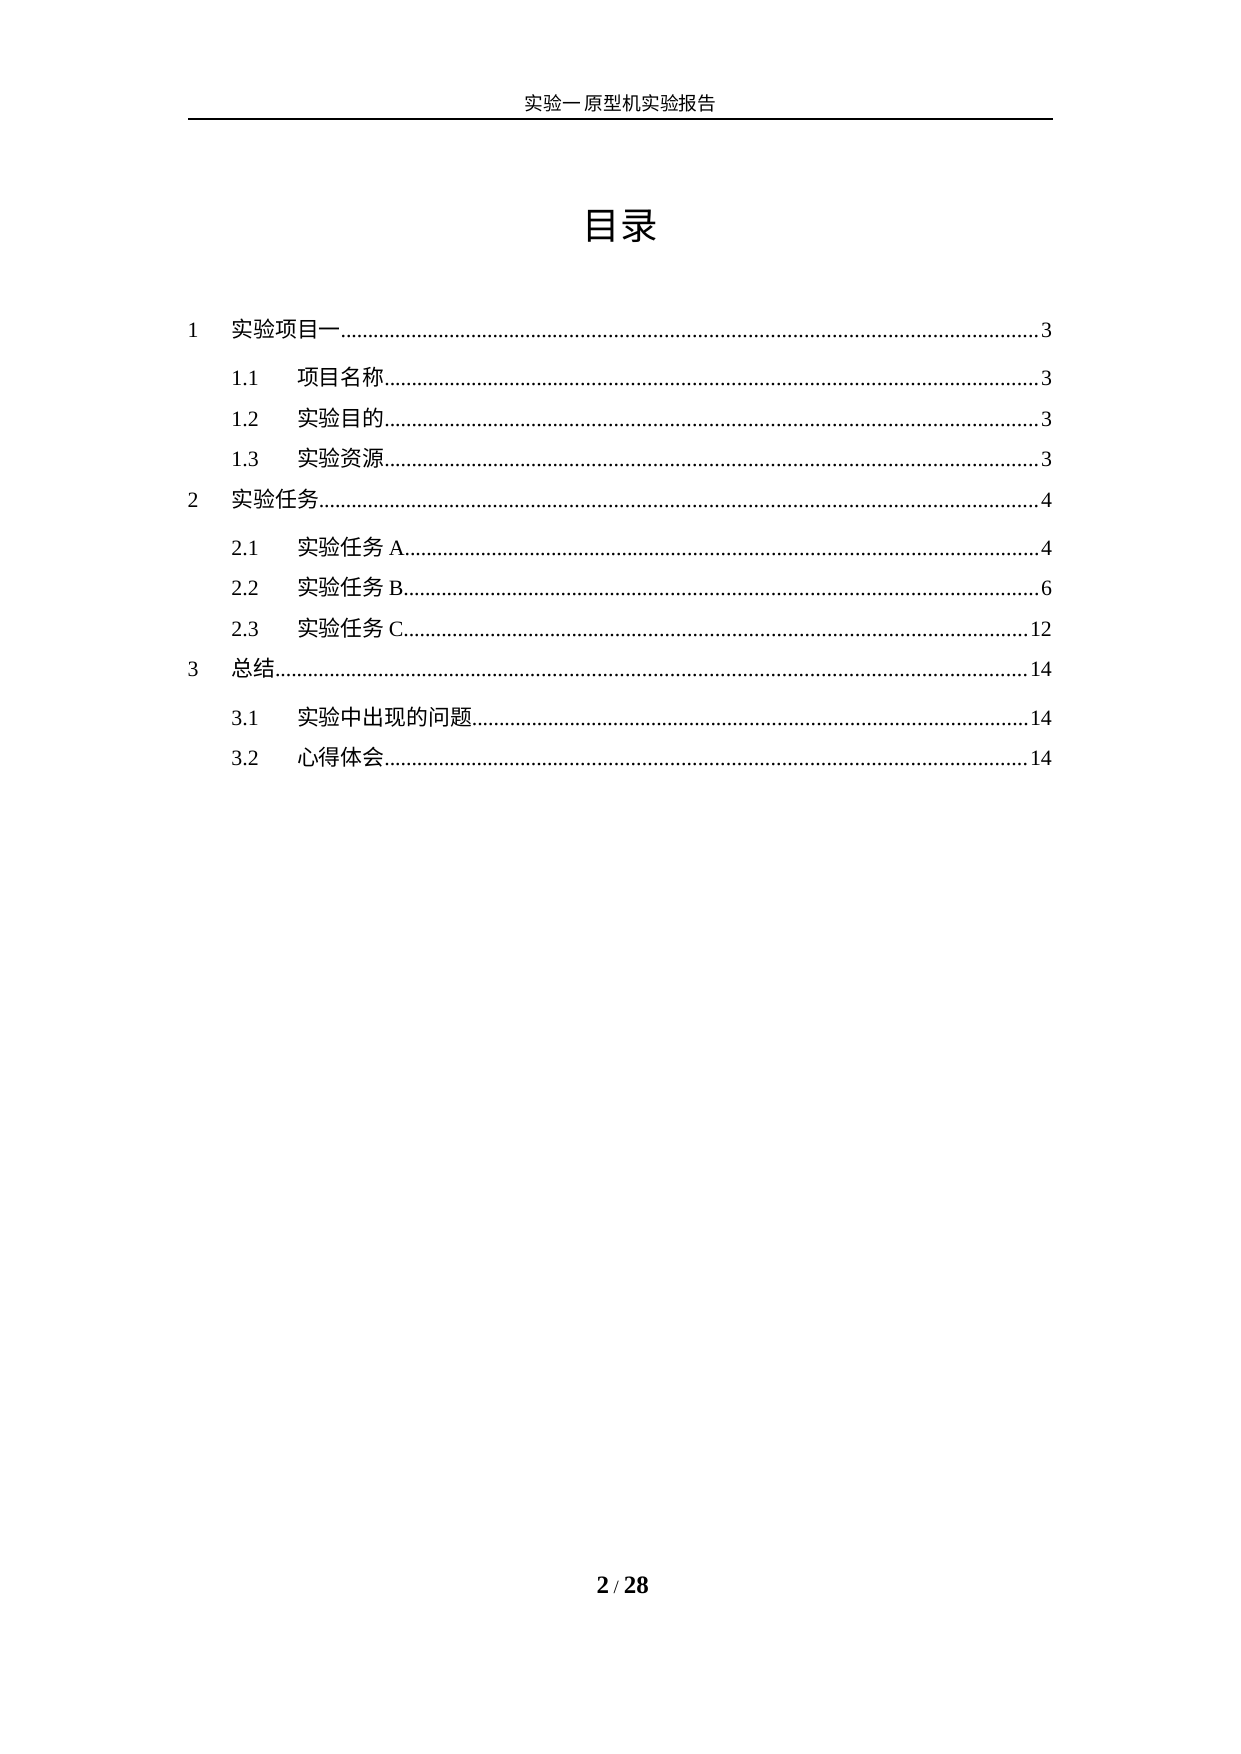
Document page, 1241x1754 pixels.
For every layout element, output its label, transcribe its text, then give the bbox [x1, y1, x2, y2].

text 2.3 实验任务C 12 [231, 610, 1053, 643]
text 2 实验任务 4 [187, 481, 1053, 514]
text 目录 [187, 190, 1053, 255]
text 2.2 实验任务B 6 [231, 570, 1053, 602]
text 1.2 实验目的 3 [231, 400, 1053, 433]
text 3.1 实验中出现的问题 14 [231, 699, 1053, 732]
text 1.3 实验资源 3 [231, 441, 1053, 473]
text 1 实验项目一 3 [187, 312, 1053, 344]
text 2.1 实验任务A 4 [231, 529, 1053, 562]
text 3 总结 14 [187, 651, 1053, 683]
text 3.2 心得体会 14 [231, 739, 1053, 772]
text 1.1 项目名称 3 [231, 360, 1053, 392]
